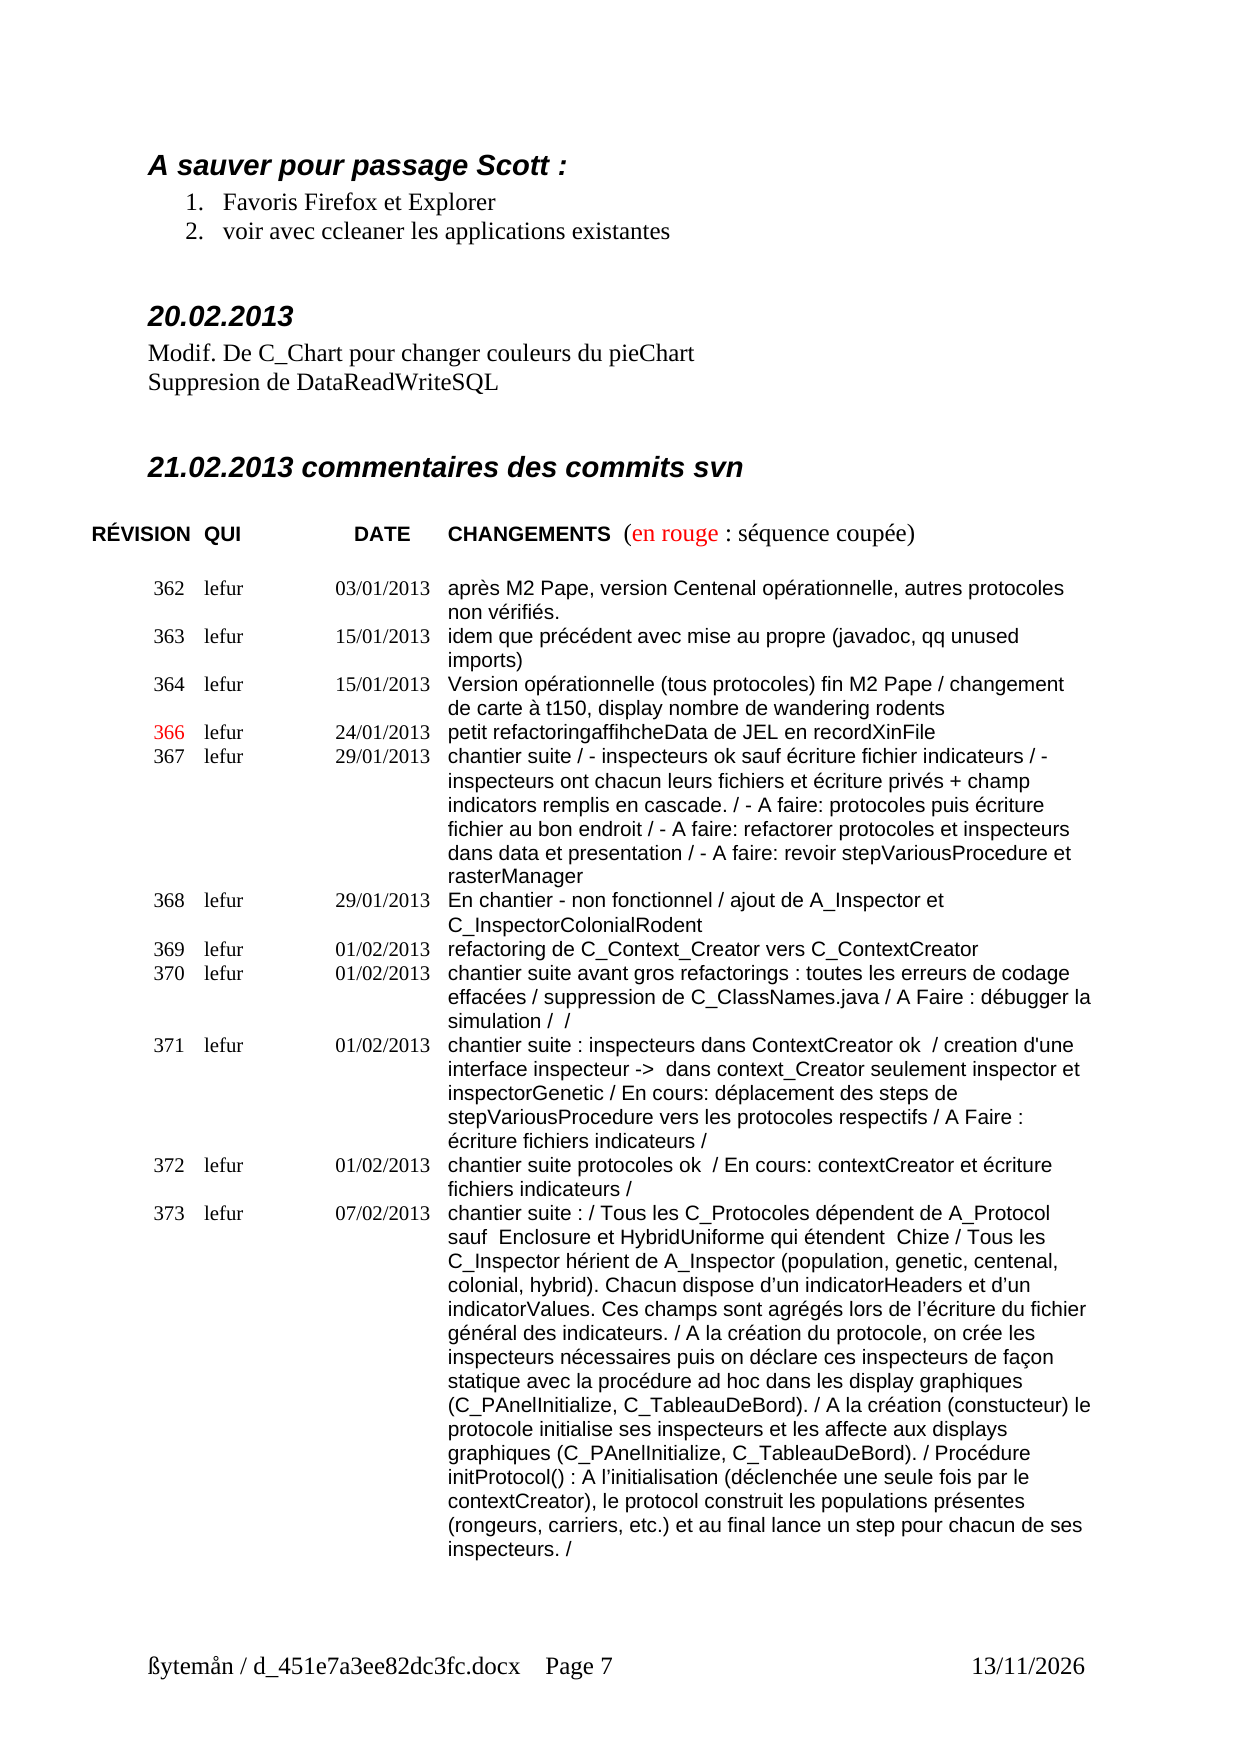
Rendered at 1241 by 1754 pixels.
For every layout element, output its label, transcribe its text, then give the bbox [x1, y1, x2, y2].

text 373 lefur 07/02/2013 chantier suite : / Tous les C_Protocoles dépendent de A_Protocol sauf Enclosure et HybridUniforme qui étendent Chize / Tous les C_Inspector hérient de A_Inspector (population, genetic, centenal, colonial, hybrid). Chacun dispose d’un indicatorHeaders et d’un indicatorValues. Ces champs sont agrégés lors de l’écriture du fichier général des indicateurs. / A la création du protocole, on crée les inspecteurs nécessaires puis on déclare ces inspecteurs de façon statique avec la procédure ad hoc dans les display graphiques (C_PAnelInitialize, C_TableauDeBord). / A la création (constucteur) le protocole initialise ses inspecteurs et les affecte aux displays graphiques (C_PAnelInitialize, C_TableauDeBord). / Procédure initProtocol() : A l’initialisation (déclenchée une seule fois par le contextCreator), le protocol construit les populations présentes (rongeurs, carriers, etc.) et au final lance un step pour chacun de ses inspecteurs. / [153, 1201, 1093, 1560]
text Modif. De C_Chart pour changer couleurs du pieChart [148, 338, 1093, 367]
text Suppresion de DataReadWriteSQL [148, 367, 1093, 396]
text 367 lefur 29/01/2013 chantier suite / - inspecteurs ok sauf écriture fichier indicateurs / - inspecteurs ont chacun leurs fichiers et écriture privés + champ indicators remplis en cascade. / - A faire: protocoles puis écriture fichier au bon endroit / - A faire: refactorer protocoles et inspecteurs dans data et presentation / - A faire: revoir stepVariousProcedure et rasterManager [153, 744, 1093, 888]
text 368 lefur 29/01/2013 En chantier - non fonctionnel / ajout de A_Inspector et C_InspectorColonialRodent [153, 888, 1093, 936]
text 363 lefur 15/01/2013 idem que précédent avec mise au propre (javadoc, qq unused imports) [153, 624, 1093, 672]
text 366 lefur 24/01/2013 petit refactoringaffihcheData de JEL en recordXinFile [153, 720, 1093, 744]
subtitle 20.02.2013 [148, 299, 1093, 332]
list Favoris Firefox et Explorer [185, 187, 1093, 216]
text 370 lefur 01/02/2013 chantier suite avant gros refactorings : toutes les erreurs de codage effacées / suppression de C_ClassNames.java / A Faire : débugger la simulation / / [153, 961, 1093, 1033]
text 371 lefur 01/02/2013 chantier suite : inspecteurs dans ContextCreator ok / creation d'une interface inspecteur -> dans context_Creator seulement inspector et inspectorGenetic / En cours: déplacement des steps de stepVariousProcedure vers les protocoles respectifs / A Faire : écriture fichiers indicateurs / [153, 1033, 1093, 1153]
text 372 lefur 01/02/2013 chantier suite protocoles ok / En cours: contextCreator et écriture fichiers indicateurs / [153, 1153, 1093, 1201]
text 369 lefur 01/02/2013 refactoring de C_Context_Creator vers C_ContextCreator [153, 936, 1093, 961]
subtitle 21.02.2013 commentaires des commits svn [148, 450, 1093, 483]
list voir avec ccleaner les applications existantes [185, 216, 1093, 245]
subtitle A sauver pour passage Scott : [148, 148, 1093, 181]
text révision qui date changements (en rouge : séquence coupée) [91, 518, 1093, 547]
text 362 lefur 03/01/2013 après M2 Pape, version Centenal opérationnelle, autres protocoles non vérifiés. [153, 576, 1093, 624]
text 364 lefur 15/01/2013 Version opérationnelle (tous protocoles) fin M2 Pape / changement de carte à t150, display nombre de wandering rodents [153, 672, 1093, 720]
